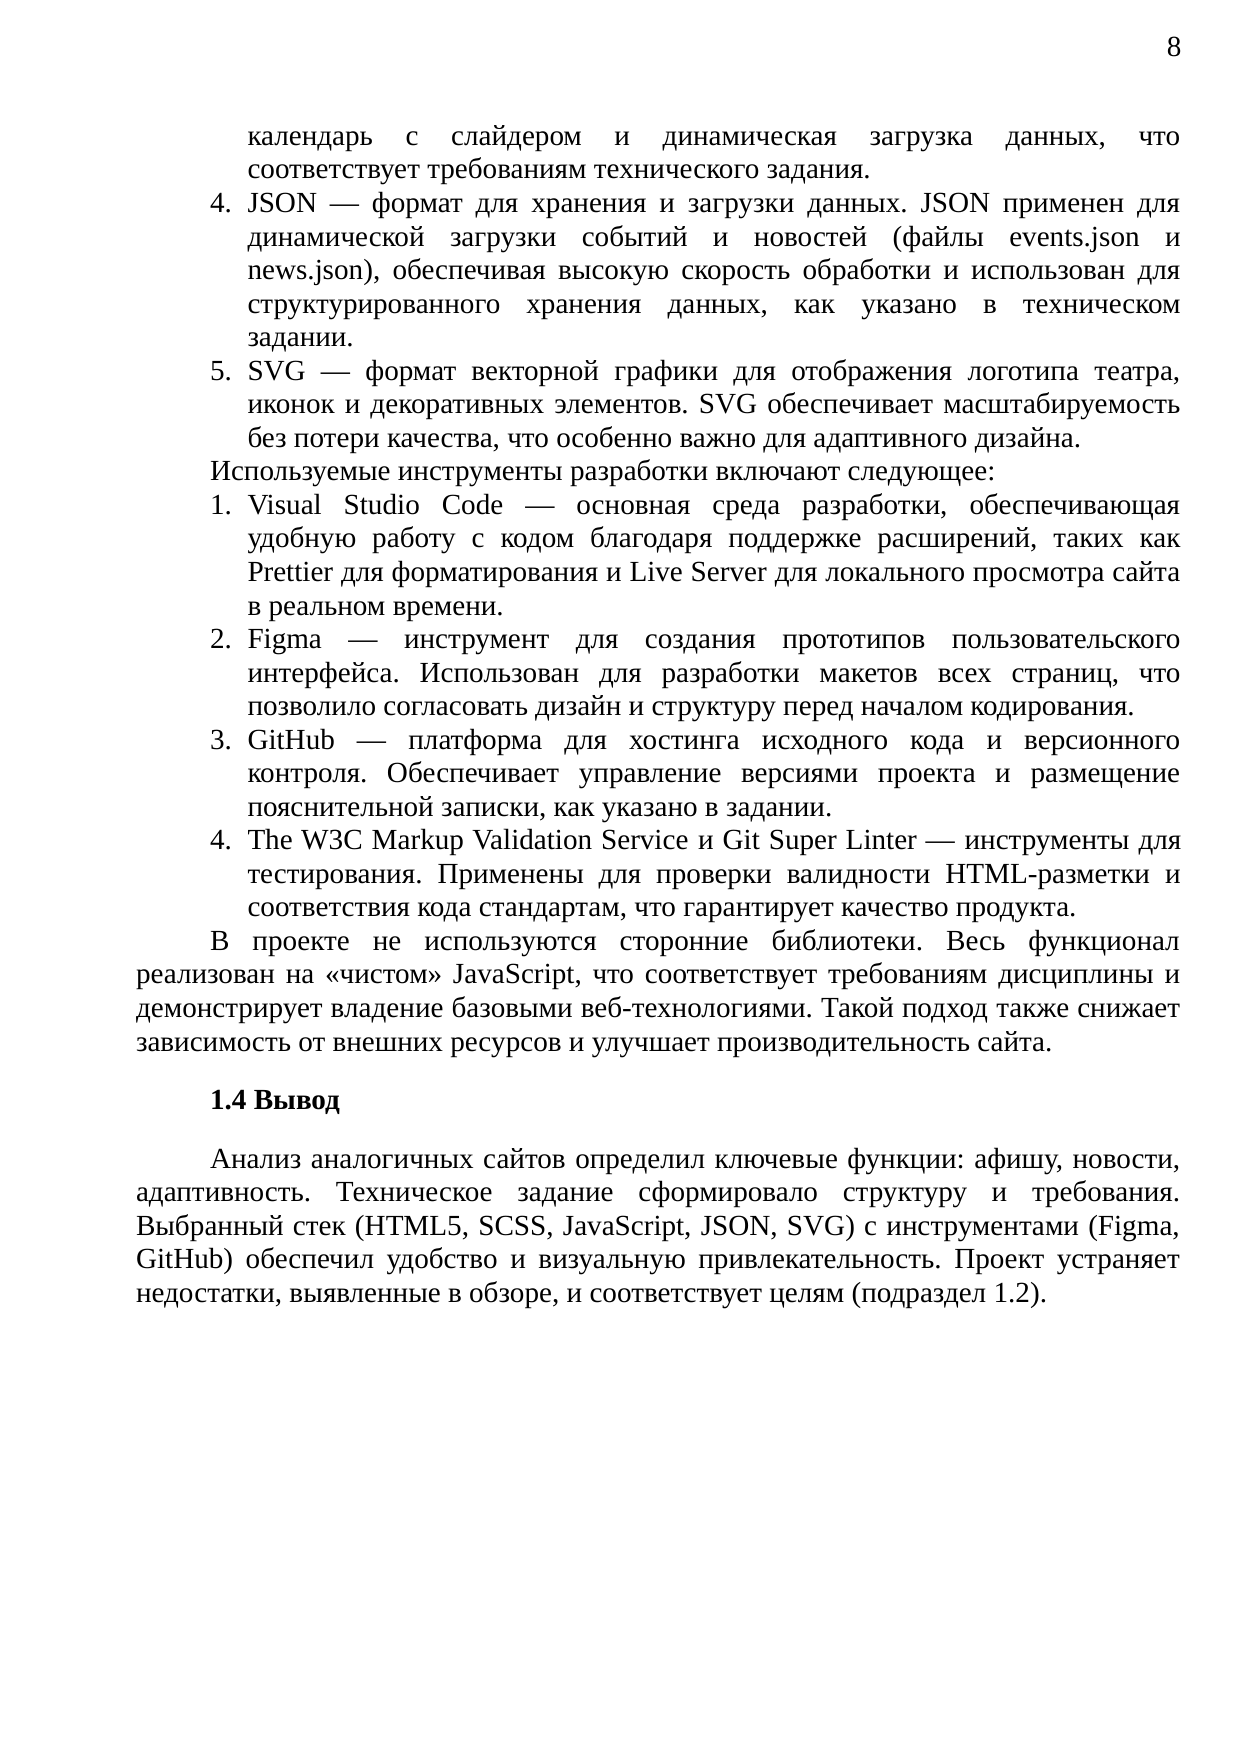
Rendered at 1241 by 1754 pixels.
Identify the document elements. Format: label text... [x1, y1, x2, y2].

text Используемые инструменты разработки включают следующее: [136, 453, 1181, 487]
list The W3C Markup Validation Service и Git Super Linter — инструменты для тестирования. Применены для проверки валидности HTML-разметки и соответствия кода стандартам, что гарантирует качество продукта. [210, 822, 1181, 923]
list Visual Studio Code — основная среда разработки, обеспечивающая удобную работу с кодом благодаря поддержке расширений, таких как Prettier для форматирования и Live Server для локального просмотра сайта в реальном времени. [210, 487, 1181, 621]
list Figma — инструмент для создания прототипов пользовательского интерфейса. Использован для разработки макетов всех страниц, что позволило согласовать дизайн и структуру перед началом кодирования. [210, 621, 1181, 722]
text В проекте не используются сторонние библиотеки. Весь функционал реализован на «чистом» JavaScript, что соответствует требованиям дисциплины и демонстрирует владение базовыми веб-технологиями. Такой подход также снижает зависимость от внешних ресурсов и улучшает производительность сайта. [136, 923, 1181, 1057]
text Анализ аналогичных сайтов определил ключевые функции: афишу, новости, адаптивность. Техническое задание сформировало структуру и требования. Выбранный стек (HTML5, SCSS, JavaScript, JSON, SVG) с инструментами (Figma, GitHub) обеспечил удобство и визуальную привлекательность. Проект устраняет недостатки, выявленные в обзоре, и соответствует целям (подраздел 1.2). [136, 1141, 1181, 1308]
list JSON — формат для хранения и загрузки данных. JSON применен для динамической загрузки событий и новостей (файлы events.json и news.json), обеспечивая высокую скорость обработки и использован для структурированного хранения данных, как указано в техническом задании. [210, 185, 1181, 353]
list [210, 118, 1181, 185]
list GitHub — платформа для хостинга исходного кода и версионного контроля. Обеспечивает управление версиями проекта и размещение пояснительной записки, как указано в задании. [210, 722, 1181, 822]
list SVG — формат векторной графики для отображения логотипа театра, иконок и декоративных элементов. SVG обеспечивает масштабируемость без потери качества, что особенно важно для адаптивного дизайна. [210, 353, 1181, 453]
text 1.4 Вывод [136, 1082, 1181, 1116]
